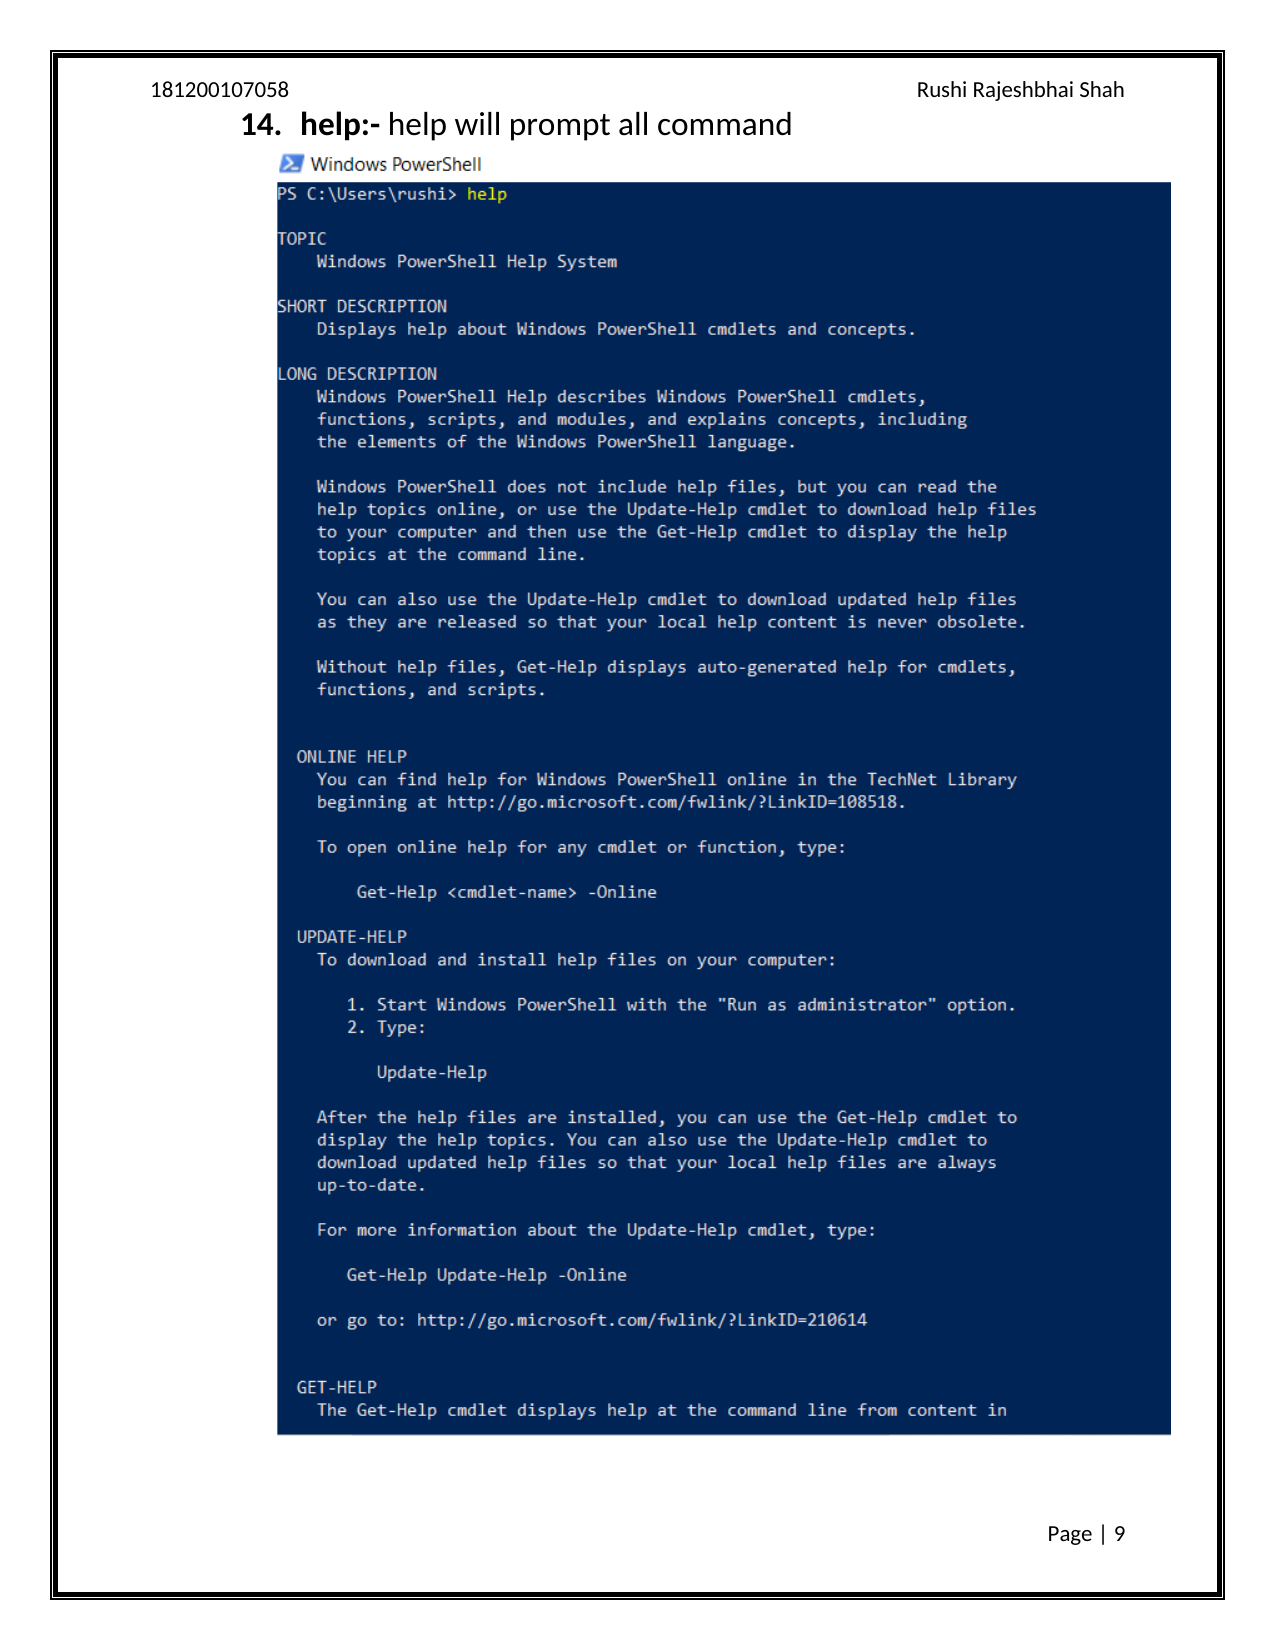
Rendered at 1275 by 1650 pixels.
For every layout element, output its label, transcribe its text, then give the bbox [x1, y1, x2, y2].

list help:- help will prompt all command [240, 103, 1125, 144]
picture [277, 147, 1171, 1436]
